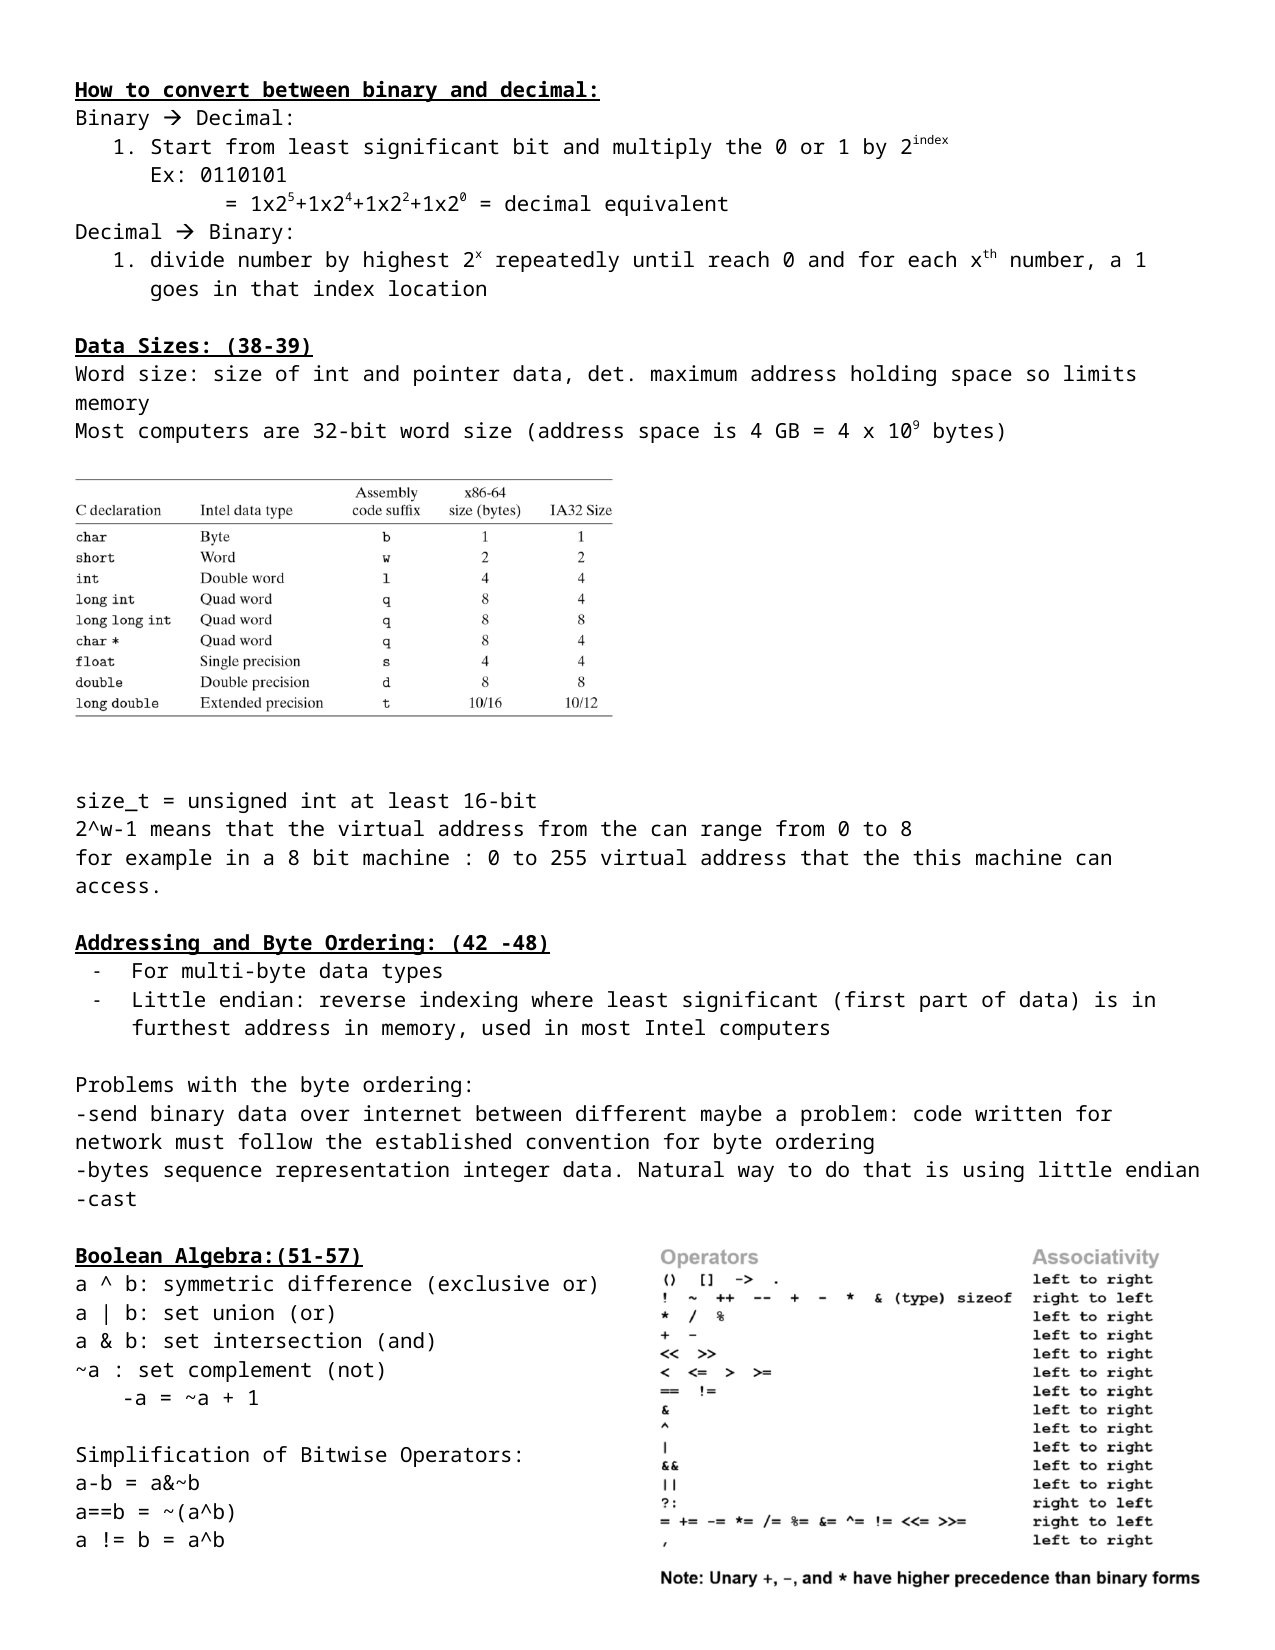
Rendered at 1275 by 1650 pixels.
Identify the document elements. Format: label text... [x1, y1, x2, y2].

text -cast [75, 1184, 1200, 1212]
text Problems with the byte ordering: [75, 1070, 1200, 1099]
text Data Sizes: (38-39) [75, 331, 1200, 359]
picture [71, 476, 619, 718]
text -send binary data over internet between different maybe a problem: code written for network must follow the established convention for byte ordering [75, 1099, 1200, 1156]
text Word size: size of int and pointer data, det. maximum address holding space so limits memory [75, 359, 1200, 416]
text Simplification of Bitwise Operators: [75, 1440, 650, 1468]
text Ex: 0110101 [150, 160, 1200, 189]
list Start from least significant bit and multiply the 0 or 1 by 2index [112, 132, 1200, 160]
text Most computers are 32-bit word size (address space is 4 GB = 4 x 109 bytes) [75, 416, 1200, 445]
text size_t = unsigned int at least 16-bit [75, 786, 1200, 814]
text a & b: set intersection (and) [75, 1326, 650, 1355]
text = 1x25+1x24+1x22+1x20 = decimal equivalent [150, 189, 1200, 217]
list divide number by highest 2x repeatedly until reach 0 and for each xth number, a 1 goes in that index location [112, 246, 1200, 302]
text a | b: set union (or) [75, 1298, 650, 1326]
text a-b = a&~b [75, 1468, 650, 1497]
text a ^ b: symmetric difference (exclusive or) [75, 1269, 650, 1298]
text ~a : set complement (not) [75, 1355, 650, 1383]
list Little endian: reverse indexing where least significant (first part of data) is in furthest address in memory, used in most Intel computers [94, 985, 1200, 1042]
text Decimal Binary: [75, 217, 1200, 246]
text a==b = ~(a^b) [75, 1497, 650, 1525]
text -a = ~a + 1 [75, 1383, 650, 1412]
text Binary Decimal: [75, 103, 1200, 132]
text a != b = a^b [75, 1525, 650, 1554]
text Boolean Algebra:(51-57) [75, 1241, 1200, 1269]
text -bytes sequence representation integer data. Natural way to do that is using little endian [75, 1156, 1200, 1184]
text How to convert between binary and decimal: [75, 75, 1200, 103]
text Addressing and Byte Ordering: (42 -48) [75, 928, 1200, 957]
text 2^w-1 means that the virtual address from the can range from 0 to 8 [75, 814, 1200, 843]
list For multi-byte data types [94, 957, 1200, 985]
text for example in a 8 bit machine : 0 to 255 virtual address that the this machine can access. [75, 843, 1200, 900]
